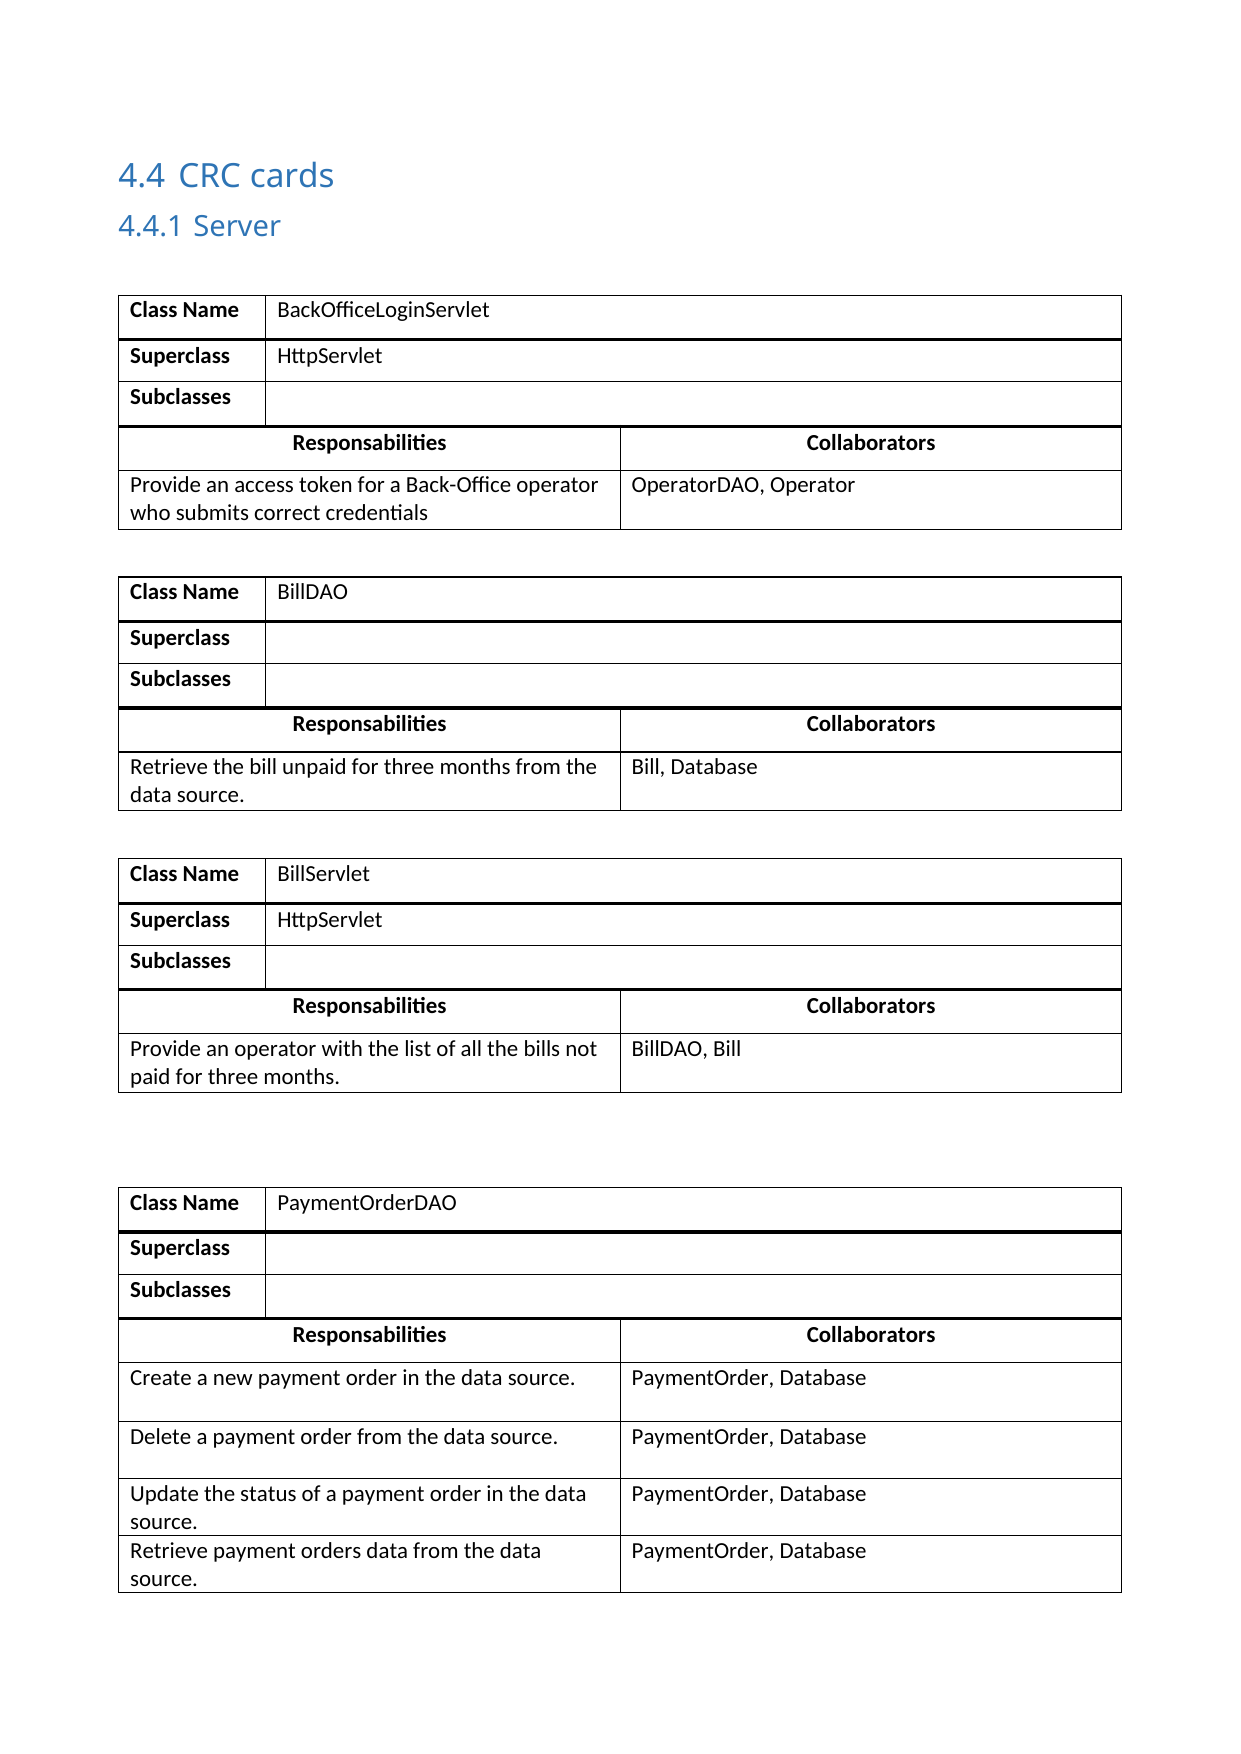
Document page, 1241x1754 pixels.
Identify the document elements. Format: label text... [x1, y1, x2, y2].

table_header BillDAO [266, 578, 1121, 620]
table_cell PaymentOrder, Database [621, 1363, 1121, 1421]
table_cell Superclass [119, 623, 265, 663]
table_cell Responsabilities [119, 428, 620, 469]
table_cell Superclass [119, 1234, 265, 1274]
table_cell HttpServlet [266, 341, 1121, 381]
table_header BackOfficeLoginServlet [266, 296, 1121, 338]
table_header PaymentOrderDAO [266, 1188, 1121, 1230]
table_cell [266, 623, 1121, 663]
table_cell Responsabilities [119, 991, 620, 1033]
table_cell Collaborators [621, 710, 1121, 751]
table_cell Subclasses [119, 382, 265, 424]
table_cell OperatorDAO, Operator [621, 471, 1121, 528]
table_header Class Name [119, 296, 265, 338]
table_header Class Name [119, 1188, 265, 1230]
subtitle Server [118, 205, 1122, 244]
subtitle CRC cards [118, 152, 1122, 197]
table_cell [266, 664, 1121, 706]
table_cell Subclasses [119, 664, 265, 706]
table_cell HttpServlet [266, 905, 1121, 945]
table_cell Update the status of a payment order in the data source. [119, 1479, 620, 1535]
table_header Class Name [119, 578, 265, 620]
table_cell Provide an access token for a Back-Office operator who submits correct credentials [119, 471, 620, 528]
table_cell [266, 1275, 1121, 1317]
table_cell Subclasses [119, 946, 265, 988]
table_cell [266, 946, 1121, 988]
table_cell Responsabilities [119, 710, 620, 751]
table_cell Retrieve payment orders data from the data source. [119, 1536, 620, 1592]
table_cell Responsabilities [119, 1320, 620, 1362]
table_cell Provide an operator with the list of all the bills not paid for three months. [119, 1034, 620, 1092]
table_cell Bill, Database [621, 753, 1121, 810]
table_cell Create a new payment order in the data source. [119, 1363, 620, 1421]
table_cell Superclass [119, 341, 265, 381]
table_cell BillDAO, Bill [621, 1034, 1121, 1092]
table_header Class Name [119, 859, 265, 902]
table_cell Collaborators [621, 991, 1121, 1033]
table_cell Retrieve the bill unpaid for three months from the data source. [119, 753, 620, 810]
table_cell Superclass [119, 905, 265, 945]
table_cell Collaborators [621, 1320, 1121, 1362]
table_cell Delete a payment order from the data source. [119, 1422, 620, 1478]
table_header BillServlet [266, 859, 1121, 902]
table_cell Collaborators [621, 428, 1121, 469]
table_cell [266, 1234, 1121, 1274]
table_cell PaymentOrder, Database [621, 1422, 1121, 1478]
table_cell PaymentOrder, Database [621, 1479, 1121, 1535]
table_cell [266, 382, 1121, 424]
table_cell PaymentOrder, Database [621, 1536, 1121, 1592]
table_cell Subclasses [119, 1275, 265, 1317]
